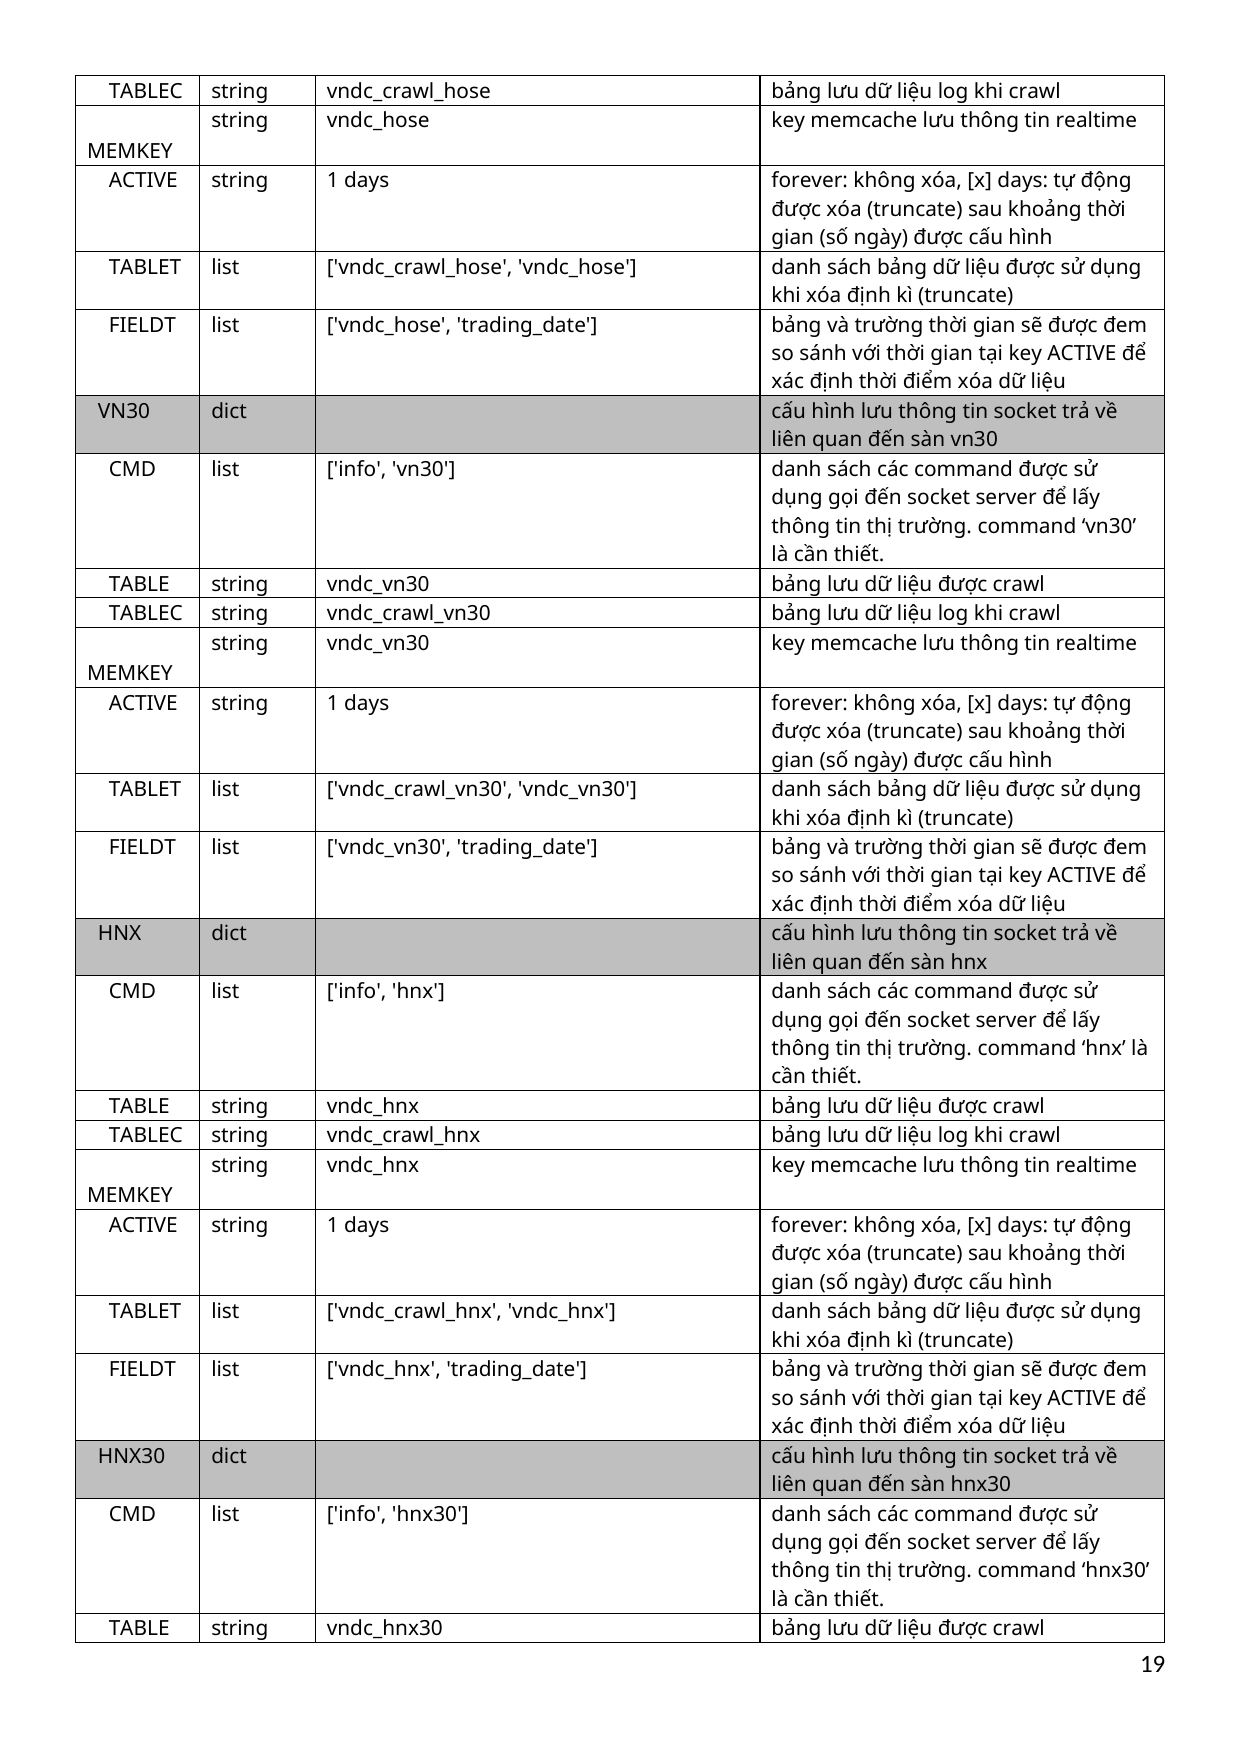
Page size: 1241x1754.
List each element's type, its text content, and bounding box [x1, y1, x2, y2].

table_cell ['vndc_crawl_hose', 'vndc_hose'] [316, 252, 759, 309]
table_cell FIELDT [76, 832, 199, 917]
table_cell ['vndc_hnx', 'trading_date'] [316, 1354, 759, 1440]
table_cell key memcache lưu thông tin realtime [761, 1150, 1164, 1209]
table_cell ['info', 'hnx30'] [316, 1499, 759, 1612]
table_cell ['vndc_hose', 'trading_date'] [316, 310, 759, 395]
table_cell danh sách các command được sử dụng gọi đến socket server để lấy thông tin thị trường. command ‘hnx30’ là cần thiết. [761, 1499, 1164, 1612]
table_cell forever: không xóa, [x] days: tự động được xóa (truncate) sau khoảng thời gian (số ngày) được cấu hình [761, 1210, 1164, 1295]
table_cell vndc_crawl_vn30 [316, 598, 759, 627]
table_cell vndc_vn30 [316, 628, 759, 687]
table_cell string [200, 628, 315, 687]
table_cell TABLE [76, 569, 199, 597]
table_cell cấu hình lưu thông tin socket trả về liên quan đến sàn vn30 [761, 396, 1164, 453]
table_cell VN30 [76, 396, 199, 453]
table_cell ACTIVE [76, 1210, 199, 1295]
table_cell TABLEC [76, 76, 199, 104]
table_cell [316, 396, 759, 453]
table_cell [316, 1441, 759, 1498]
table_cell ACTIVE [76, 688, 199, 773]
table_cell danh sách bảng dữ liệu được sử dụng khi xóa định kì (truncate) [761, 1296, 1164, 1353]
table_cell cấu hình lưu thông tin socket trả về liên quan đến sàn hnx30 [761, 1441, 1164, 1498]
table_cell TABLET [76, 1296, 199, 1353]
table_cell bảng lưu dữ liệu được crawl [761, 569, 1164, 597]
table_cell 1 days [316, 688, 759, 773]
table_cell key memcache lưu thông tin realtime [761, 628, 1164, 687]
table_cell string [200, 1091, 315, 1119]
table_cell string [200, 106, 315, 164]
table_cell bảng lưu dữ liệu log khi crawl [761, 1121, 1164, 1149]
table_cell string [200, 76, 315, 104]
table_cell ['info', 'hnx'] [316, 976, 759, 1090]
table_cell string [200, 598, 315, 627]
table_cell cấu hình lưu thông tin socket trả về liên quan đến sàn hnx [761, 919, 1164, 975]
table_cell 1 days [316, 1210, 759, 1295]
table_cell MEMKEY [76, 628, 199, 687]
table_cell string [200, 1121, 315, 1149]
table_cell list [200, 454, 315, 568]
table_cell forever: không xóa, [x] days: tự động được xóa (truncate) sau khoảng thời gian (số ngày) được cấu hình [761, 166, 1164, 251]
table_cell CMD [76, 1499, 199, 1612]
table_cell TABLEC [76, 598, 199, 627]
table_cell bảng lưu dữ liệu log khi crawl [761, 598, 1164, 627]
table_cell TABLET [76, 774, 199, 831]
table_cell CMD [76, 454, 199, 568]
table_cell string [200, 1614, 315, 1642]
table_cell bảng và trường thời gian sẽ được đem so sánh với thời gian tại key ACTIVE để xác định thời điểm xóa dữ liệu [761, 310, 1164, 395]
table_cell MEMKEY [76, 106, 199, 164]
table_cell string [200, 166, 315, 251]
table_cell list [200, 1354, 315, 1440]
table_cell vndc_hnx30 [316, 1614, 759, 1642]
table_cell string [200, 1210, 315, 1295]
table_cell FIELDT [76, 1354, 199, 1440]
table_cell TABLET [76, 252, 199, 309]
table_cell ['vndc_vn30', 'trading_date'] [316, 832, 759, 917]
table_cell list [200, 252, 315, 309]
table_cell bảng lưu dữ liệu được crawl [761, 1614, 1164, 1642]
table_cell 1 days [316, 166, 759, 251]
table_cell TABLE [76, 1614, 199, 1642]
table_cell list [200, 774, 315, 831]
table_cell HNX [76, 919, 199, 975]
table_cell MEMKEY [76, 1150, 199, 1209]
table_cell key memcache lưu thông tin realtime [761, 106, 1164, 164]
table_cell forever: không xóa, [x] days: tự động được xóa (truncate) sau khoảng thời gian (số ngày) được cấu hình [761, 688, 1164, 773]
table_cell danh sách các command được sử dụng gọi đến socket server để lấy thông tin thị trường. command ‘vn30’ là cần thiết. [761, 454, 1164, 568]
table_cell vndc_crawl_hnx [316, 1121, 759, 1149]
table_cell vndc_vn30 [316, 569, 759, 597]
table_cell dict [200, 1441, 315, 1498]
table_cell bảng và trường thời gian sẽ được đem so sánh với thời gian tại key ACTIVE để xác định thời điểm xóa dữ liệu [761, 832, 1164, 917]
table_cell [316, 919, 759, 975]
table_cell danh sách bảng dữ liệu được sử dụng khi xóa định kì (truncate) [761, 252, 1164, 309]
table_cell ACTIVE [76, 166, 199, 251]
table_cell dict [200, 919, 315, 975]
table_cell string [200, 1150, 315, 1209]
table_cell vndc_crawl_hose [316, 76, 759, 104]
table_cell vndc_hnx [316, 1091, 759, 1119]
table_cell HNX30 [76, 1441, 199, 1498]
table_cell list [200, 1499, 315, 1612]
table_cell list [200, 1296, 315, 1353]
table_cell bảng lưu dữ liệu log khi crawl [761, 76, 1164, 104]
table_cell string [200, 569, 315, 597]
table_cell danh sách bảng dữ liệu được sử dụng khi xóa định kì (truncate) [761, 774, 1164, 831]
table_cell TABLE [76, 1091, 199, 1119]
table_cell list [200, 832, 315, 917]
table_cell bảng lưu dữ liệu được crawl [761, 1091, 1164, 1119]
table_cell list [200, 976, 315, 1090]
table_cell CMD [76, 976, 199, 1090]
table_cell string [200, 688, 315, 773]
table_cell ['vndc_crawl_vn30', 'vndc_vn30'] [316, 774, 759, 831]
table_cell bảng và trường thời gian sẽ được đem so sánh với thời gian tại key ACTIVE để xác định thời điểm xóa dữ liệu [761, 1354, 1164, 1440]
table_cell TABLEC [76, 1121, 199, 1149]
table_cell FIELDT [76, 310, 199, 395]
table_cell vndc_hnx [316, 1150, 759, 1209]
table_cell vndc_hose [316, 106, 759, 164]
table_cell ['vndc_crawl_hnx', 'vndc_hnx'] [316, 1296, 759, 1353]
table_cell list [200, 310, 315, 395]
table_cell dict [200, 396, 315, 453]
table_cell ['info', 'vn30'] [316, 454, 759, 568]
table_cell danh sách các command được sử dụng gọi đến socket server để lấy thông tin thị trường. command ‘hnx’ là cần thiết. [761, 976, 1164, 1090]
